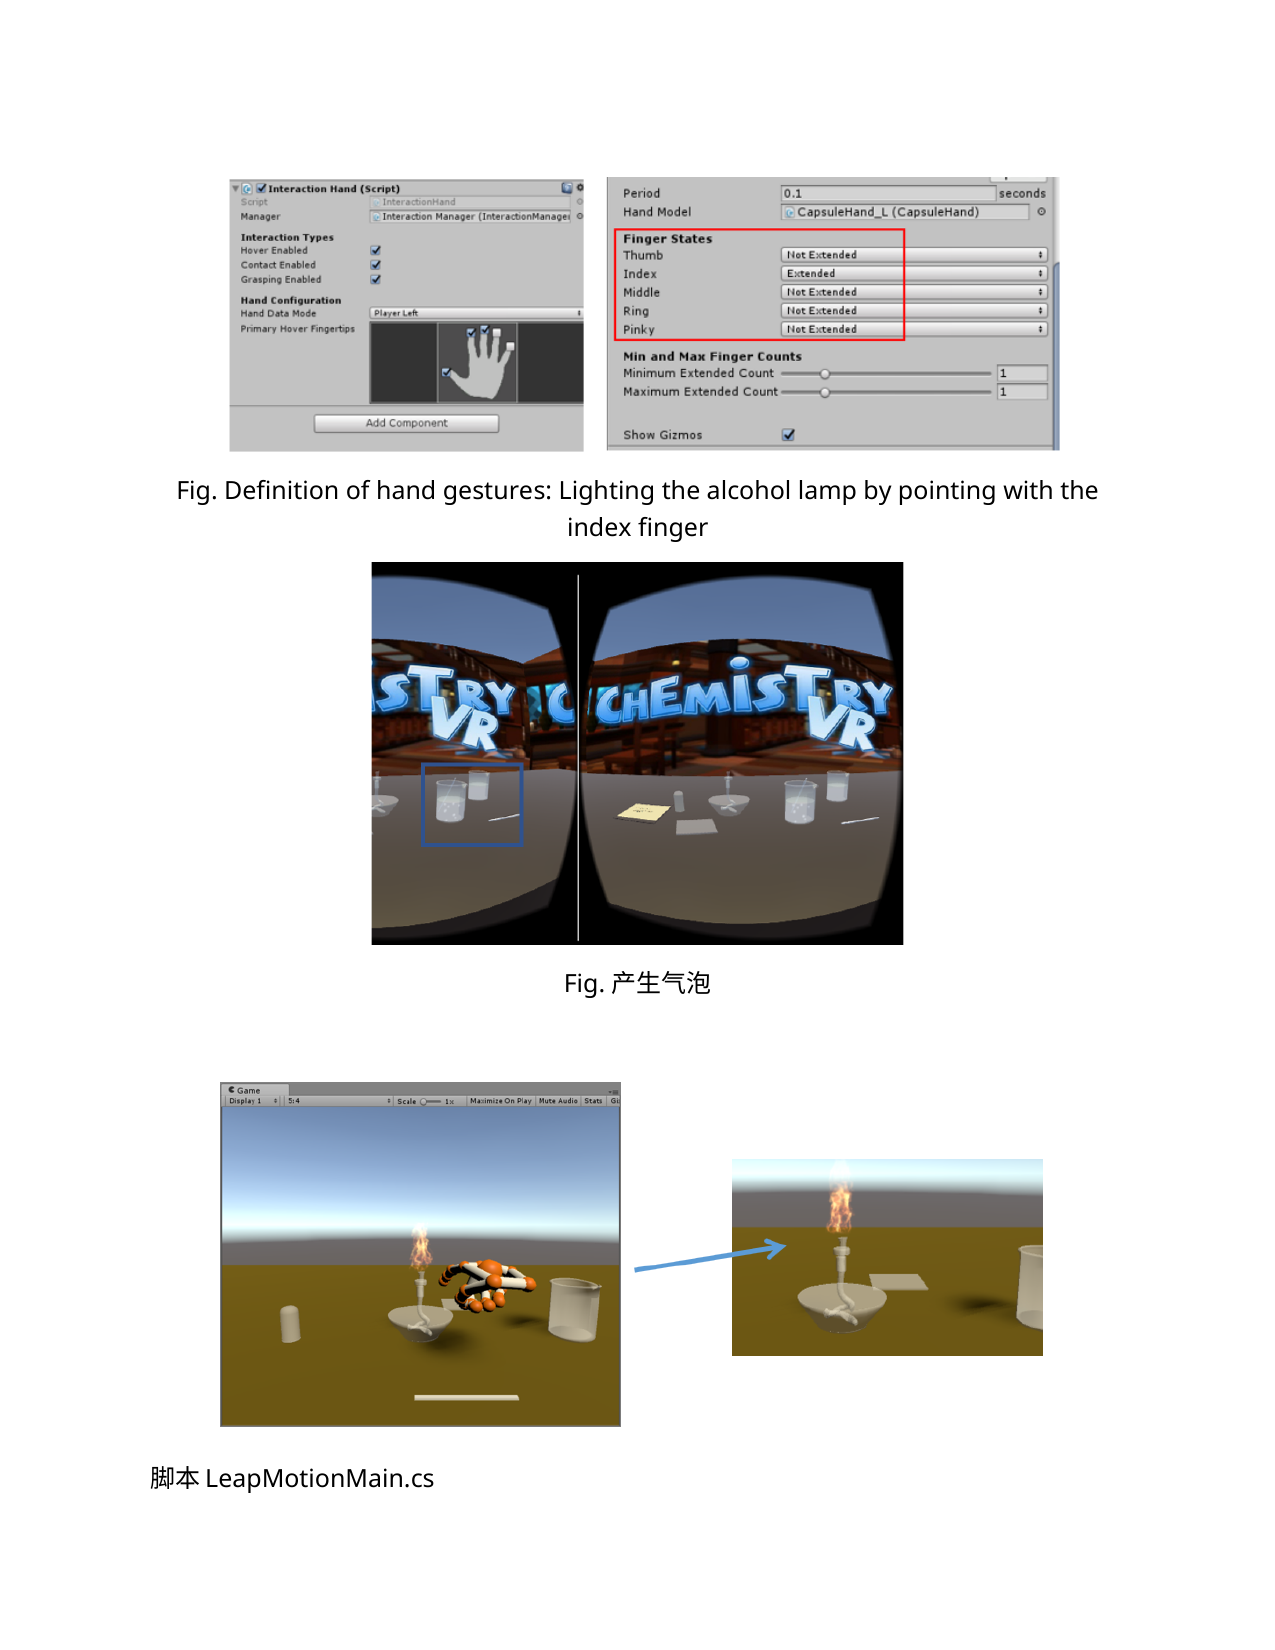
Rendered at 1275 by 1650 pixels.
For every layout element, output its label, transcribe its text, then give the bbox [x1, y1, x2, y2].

text 脚本LeapMotionMain.cs [150, 1458, 1125, 1494]
text Fig. Definition of hand gestures: Lighting the alcohol lamp by pointing with the index finger [150, 472, 1125, 543]
picture [215, 1078, 1060, 1434]
picture [225, 177, 1062, 454]
text Fig. 产生气泡 [150, 963, 1125, 999]
picture [371, 562, 904, 945]
